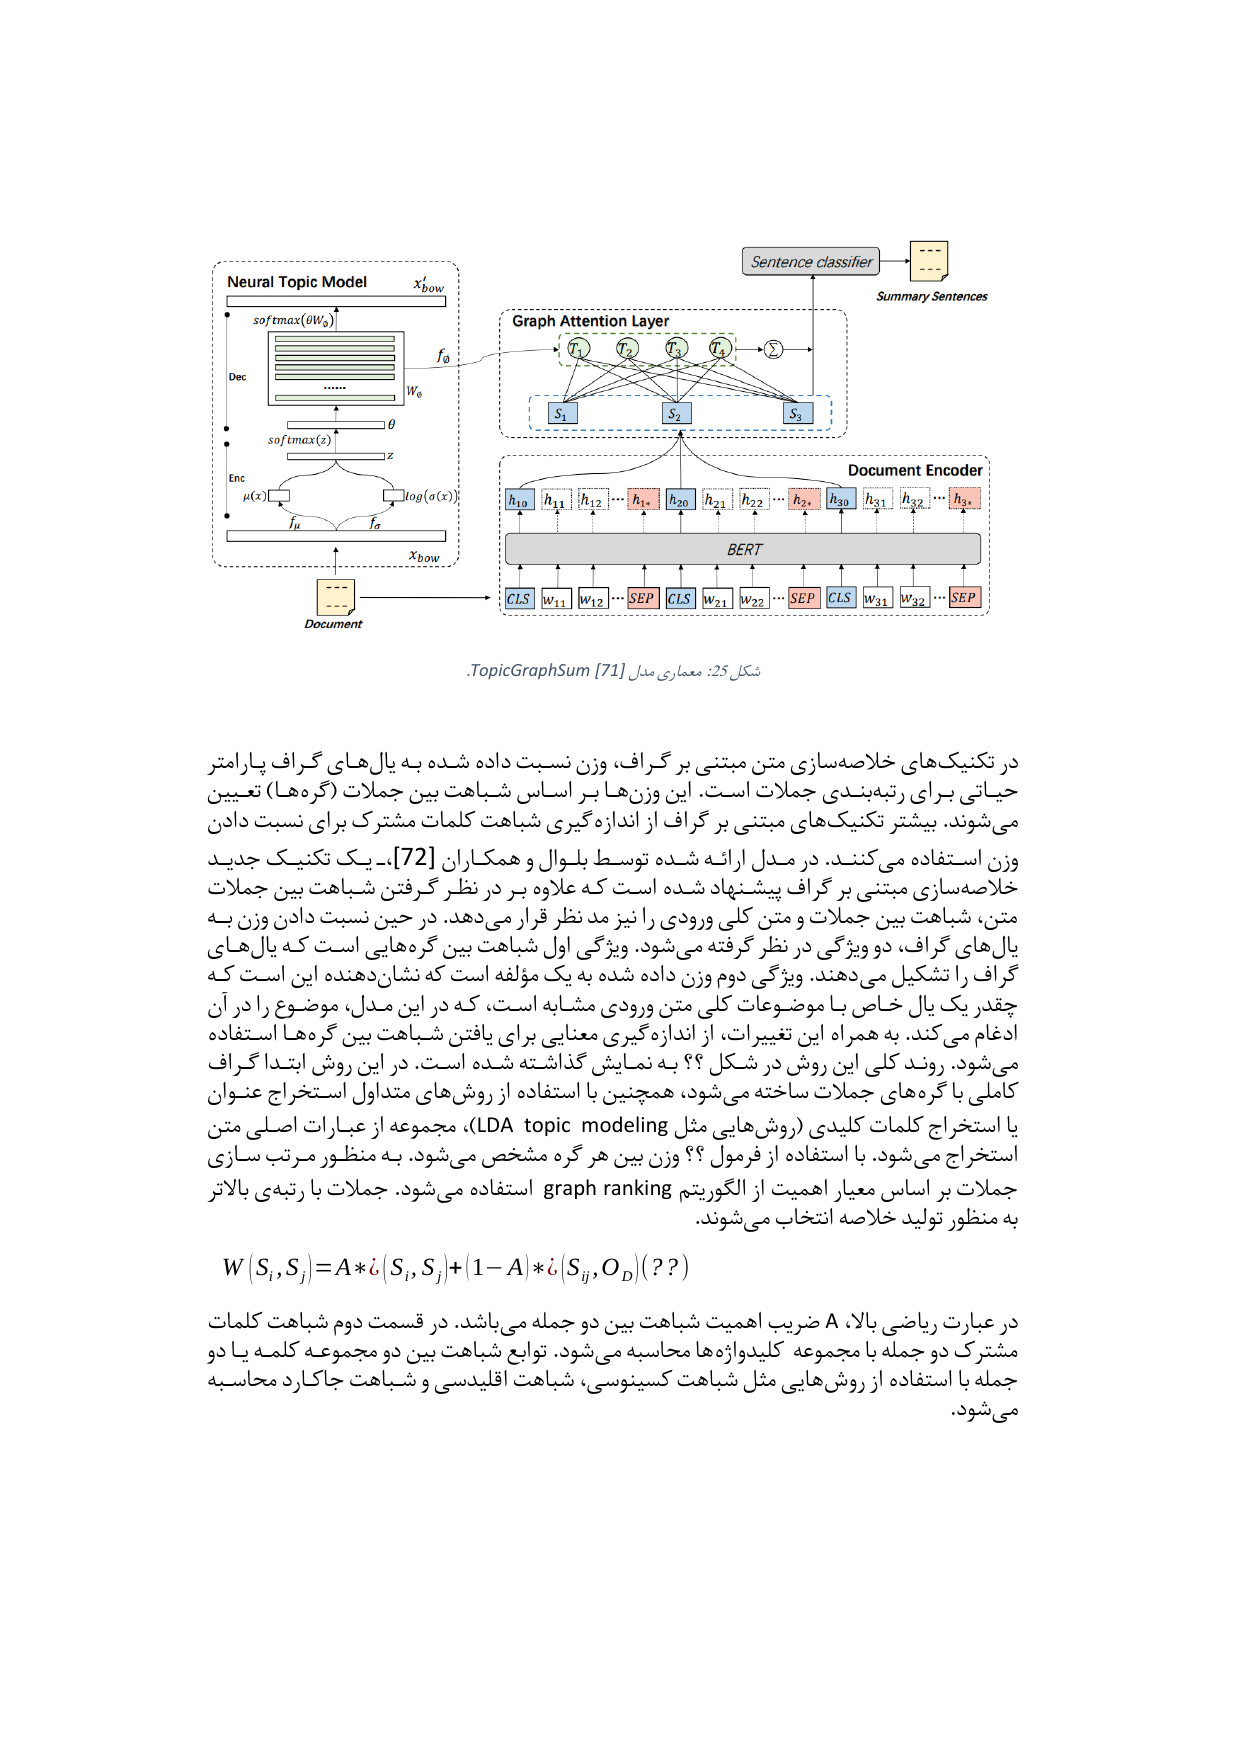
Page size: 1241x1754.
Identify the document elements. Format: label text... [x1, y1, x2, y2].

text در تکنیک‌های خلاصه‌سازی متن مبتنی بر گراف، وزن نسبت داده شده به یال‌های گراف پارامتر حیاتی برای رتبه‌بندی جملات است. این وزن‌ها بر اساس شباهت بین جملات (گره‌ها) تعیین می‌شوند. بیشتر تکنیک‌های مبتنی بر گراف از اندازه‌گیری شباهت کلمات مشترک برای نسبت دادن وزن استفاده می‌کنند. در مدل ارائه شده توسط بلوال و همکاران [72]، یک تکنیک جدید خلاصه‌سازی مبتنی بر گراف پیشنهاد شده است که علاوه بر در نظر گرفتن شباهت بین جملات متن، شباهت بین جملات و متن کلی ورودی را نیز مد نظر قرار می‌دهد. در حین نسبت دادن وزن به یال‌های گراف، دو ویژگی در نظر گرفته می‌شود. ویژگی اول شباهت بین گره‌هایی است که یال‌های گراف را تشکیل می‌دهند. ویژگی دوم وزن داده شده به یک مؤلفه است که نشان‌دهنده این است که چقدر یک یال خاص با موضوعات کلی متن ورودی مشابه است، که در این مدل، موضوع را در آن ادغام می‌کند. به همراه این تغییرات، از اندازه‌گیری معنایی برای یافتن شباهت بین گره‌ها استفاده می‌شود. روند کلی این روش در شکل ؟؟ به نمایش گذاشته شده است. در این روش ابتدا گراف کاملی با گره‌های جملات ساخته می‌شود، همچنین با استفاده از روش‌های متداول استخراج عنوان یا استخراج کلمات کلیدی (روش‌هایی مثل LDA topic modeling)، مجموعه از عبارات اصلی متن استخراج می‌شود. با استفاده از فرمول ؟؟ وزن بین هر گره مشخص می‌شود. به منظور مرتب سازی جملات بر اساس معیار اهمیت از الگوریتم graph ranking استفاده می‌شود. جملات با رتبه‌ی بالاتر به منظور تولید خلاصه انتخاب می‌شوند. Top of Form [207, 751, 1018, 1233]
picture [166, 177, 1019, 640]
text شکل 25: معماری مدل TopicGraphSum [71]. [207, 658, 1018, 683]
text در عبارت ریاضی بالا، A ضریب اهمیت شباهت بین دو جمله می‌باشد. در قسمت دوم شباهت کلمات مشترک دو جمله با مجموعه کلیدواژه‌ها محاسبه می‌شود. توابع شباهت بین دو مجموعه کلمه یا دو جمله با استفاده از روش‌هایی مثل شباهت کسینوسی، شباهت اقلیدسی و شباهت جاکارد محاسبه می‌شود. [207, 1306, 1018, 1425]
